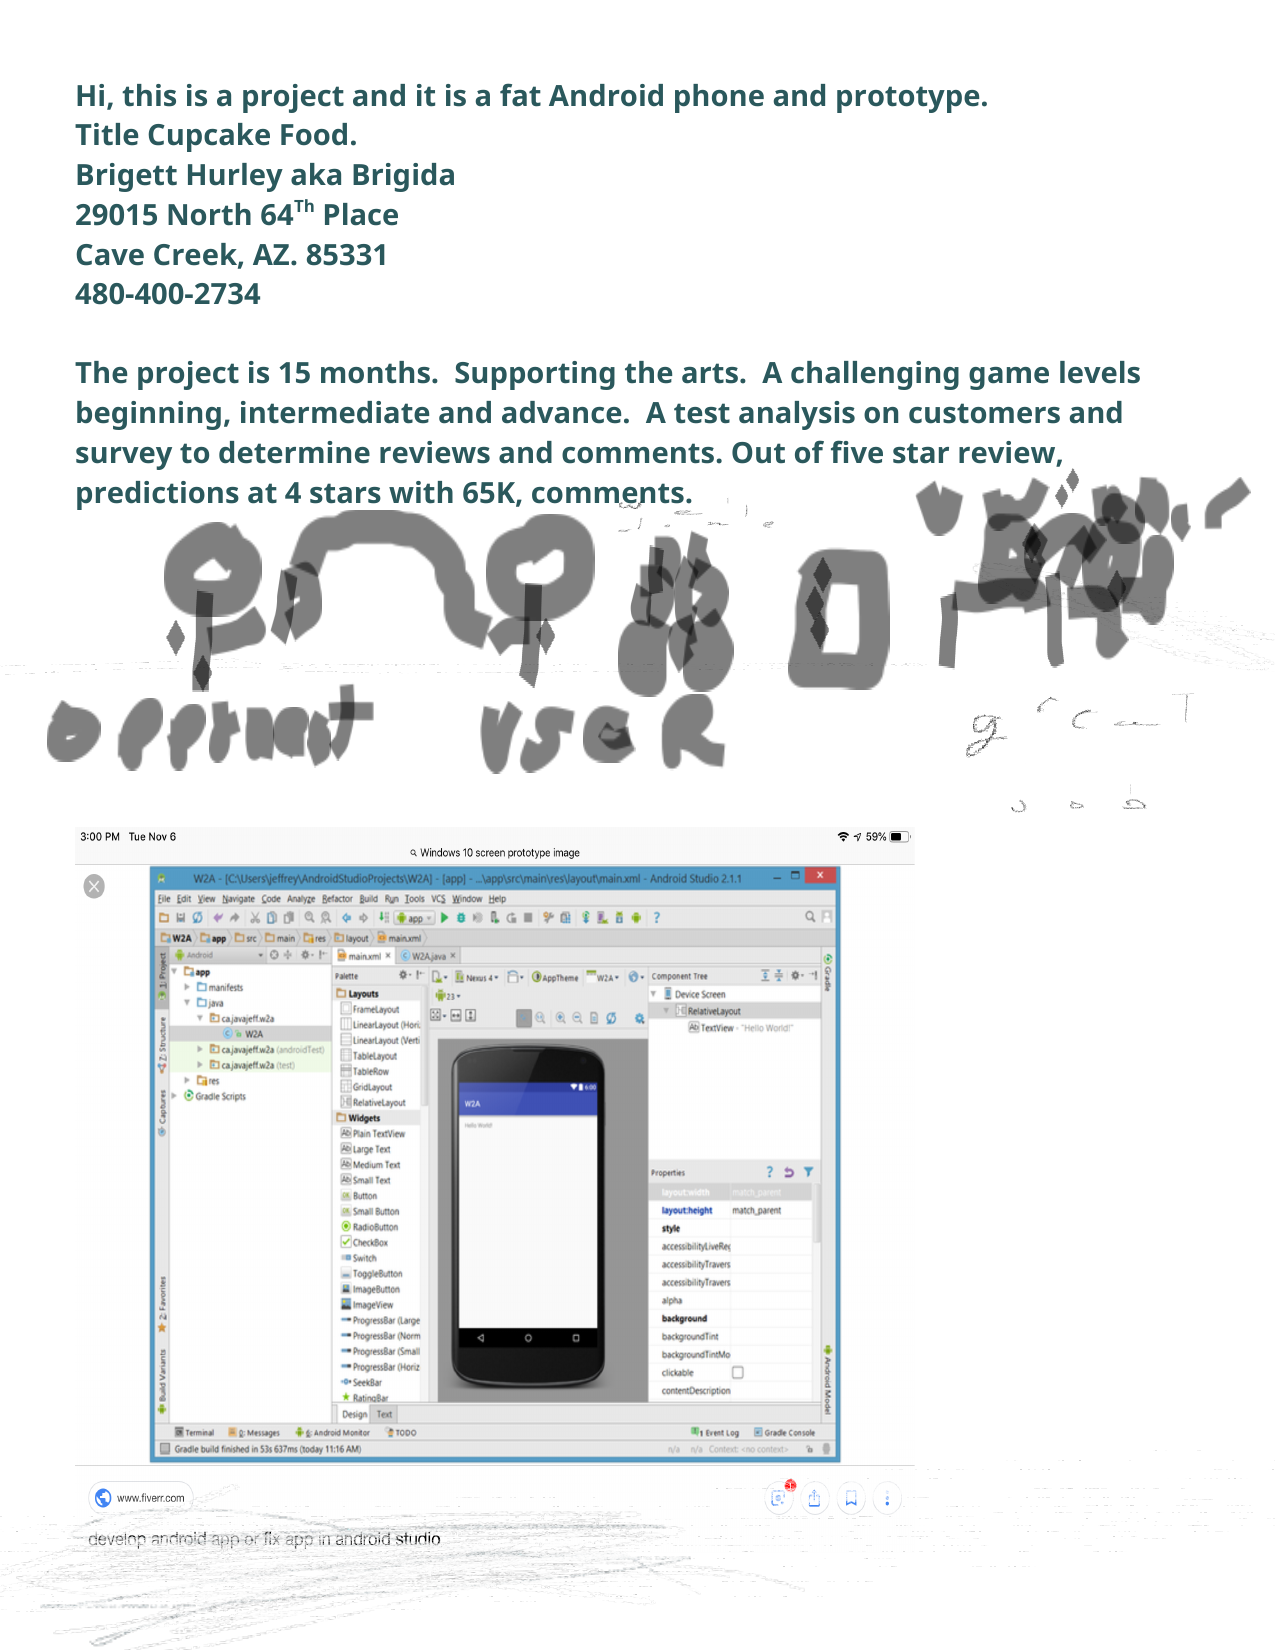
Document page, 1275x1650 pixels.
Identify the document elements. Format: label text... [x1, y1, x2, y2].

picture [1115, 768, 1155, 824]
picture [0, 468, 1275, 830]
text 29015 North 64Th Place [75, 194, 1200, 234]
text Brigett Hurley aka Brigida [75, 154, 1200, 194]
text 480-400-2734 [75, 273, 1200, 313]
text Title Cupcake Food. [75, 115, 1200, 154]
picture [757, 509, 781, 540]
text Cave Creek, AZ. 85331 [75, 234, 1200, 273]
picture [1064, 787, 1090, 822]
text The project is 15 months. Supporting the arts. A challenging game levels beginning, intermediate and advance. A test analysis on customers and survey to determine reviews and comments. Out of five star review, predictions at 4 stars with 65K, comments. [75, 353, 1200, 512]
picture [743, 486, 750, 535]
text Hi, this is a project and it is a fat Android phone and prototype. [75, 75, 1200, 115]
picture [0, 827, 1275, 1650]
